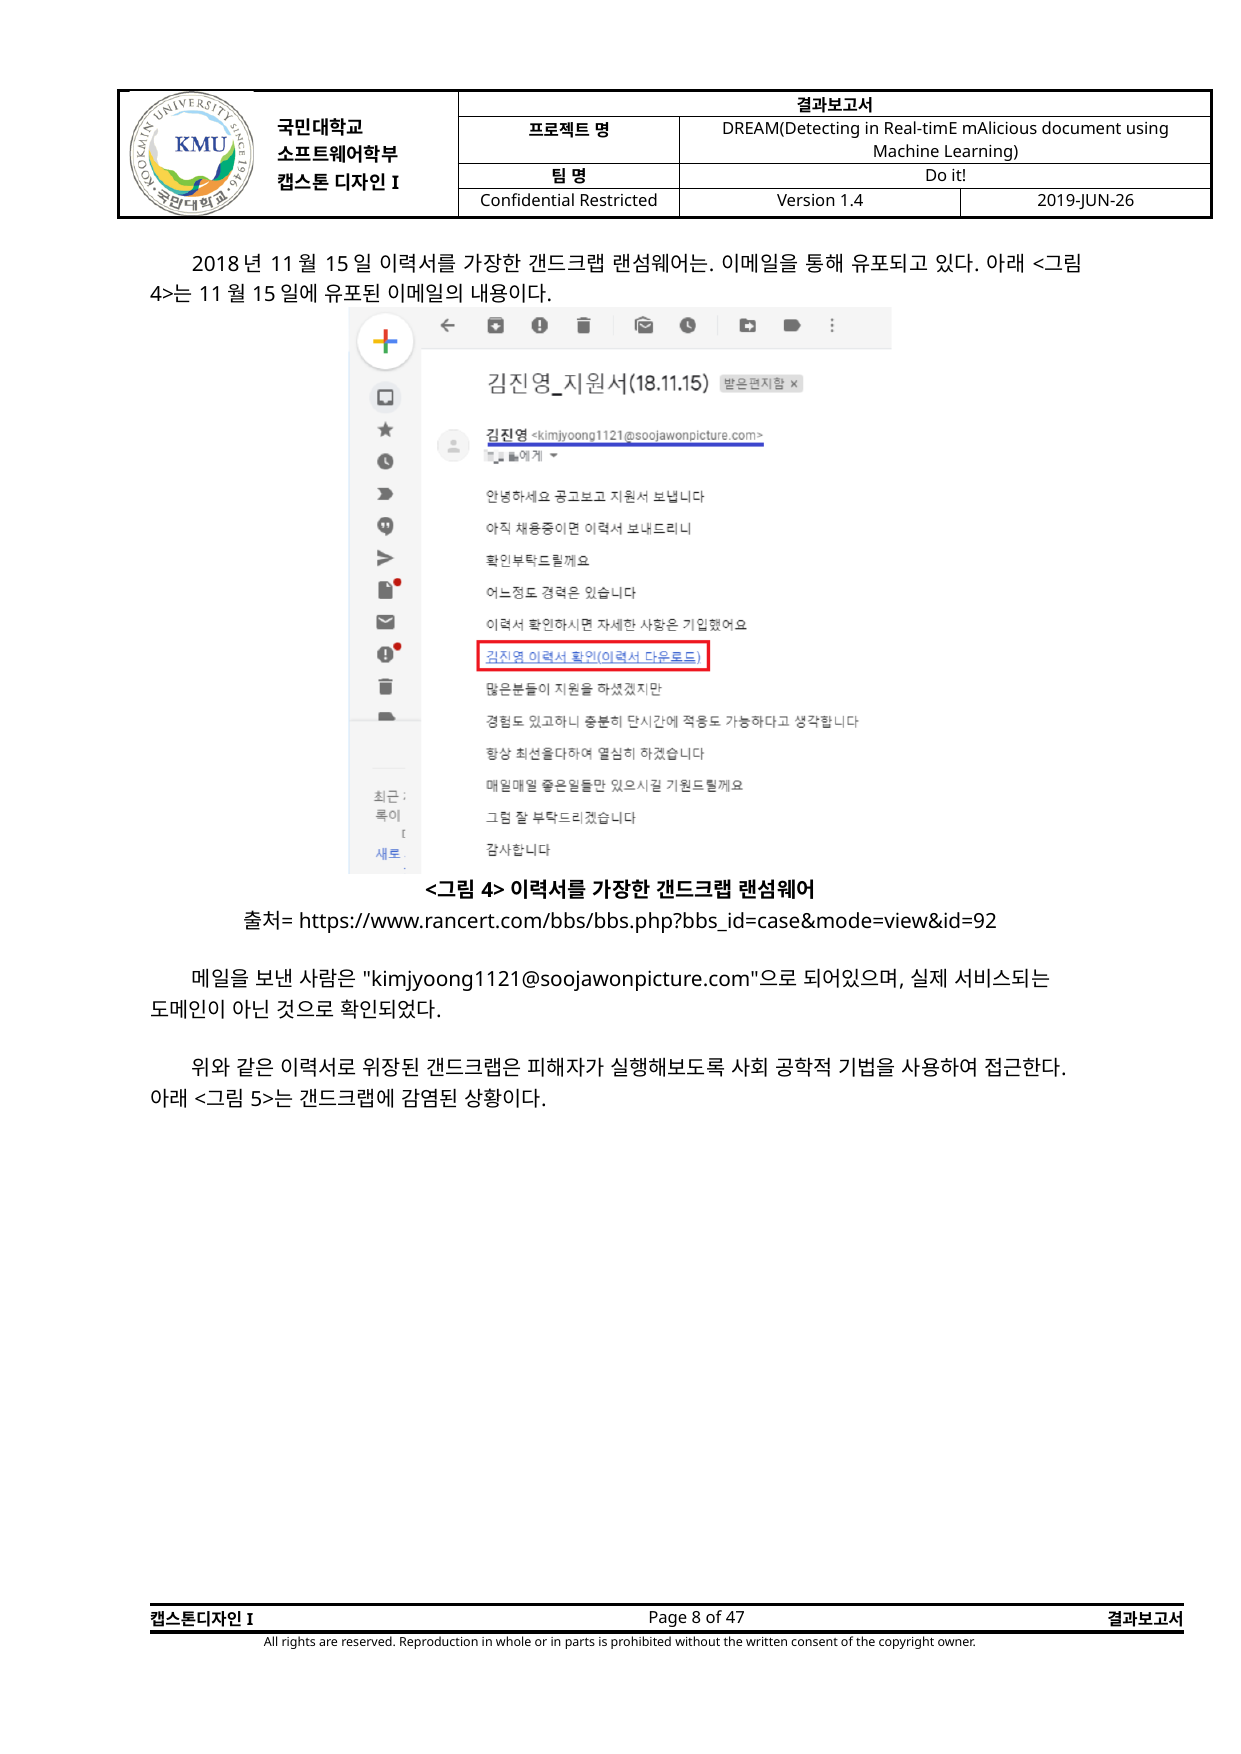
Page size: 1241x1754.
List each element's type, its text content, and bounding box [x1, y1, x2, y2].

picture [348, 307, 892, 874]
text 출처= https://www.rancert.com/bbs/bbs.php?bbs_id=case&mode=view&id=92 [150, 904, 1090, 934]
text 2018년 11월 15일 이력서를 가장한 갠드크랩 랜섬웨어는. 이메일을 통해 유포되고 있다. 아래 <그림 4>는 11월 15일에 유포된 이메일의 내용이다. [150, 247, 1090, 308]
text 위와 같은 이력서로 위장된 갠드크랩은 피해자가 실행해보도록 사회 공학적 기법을 사용하여 접근한다. 아래 <그림 5>는 갠드크랩에 감염된 상황이다. [150, 1052, 1090, 1112]
text <그림 4> 이력서를 가장한 갠드크랩 랜섬웨어 [150, 873, 1090, 904]
text 메일을 보낸 사람은 "kimjyoong1121@soojawonpicture.com"으로 되어있으며, 실제 서비스되는 도메인이 아닌 것으로 확인되었다. [150, 963, 1090, 1023]
picture [129, 91, 254, 216]
